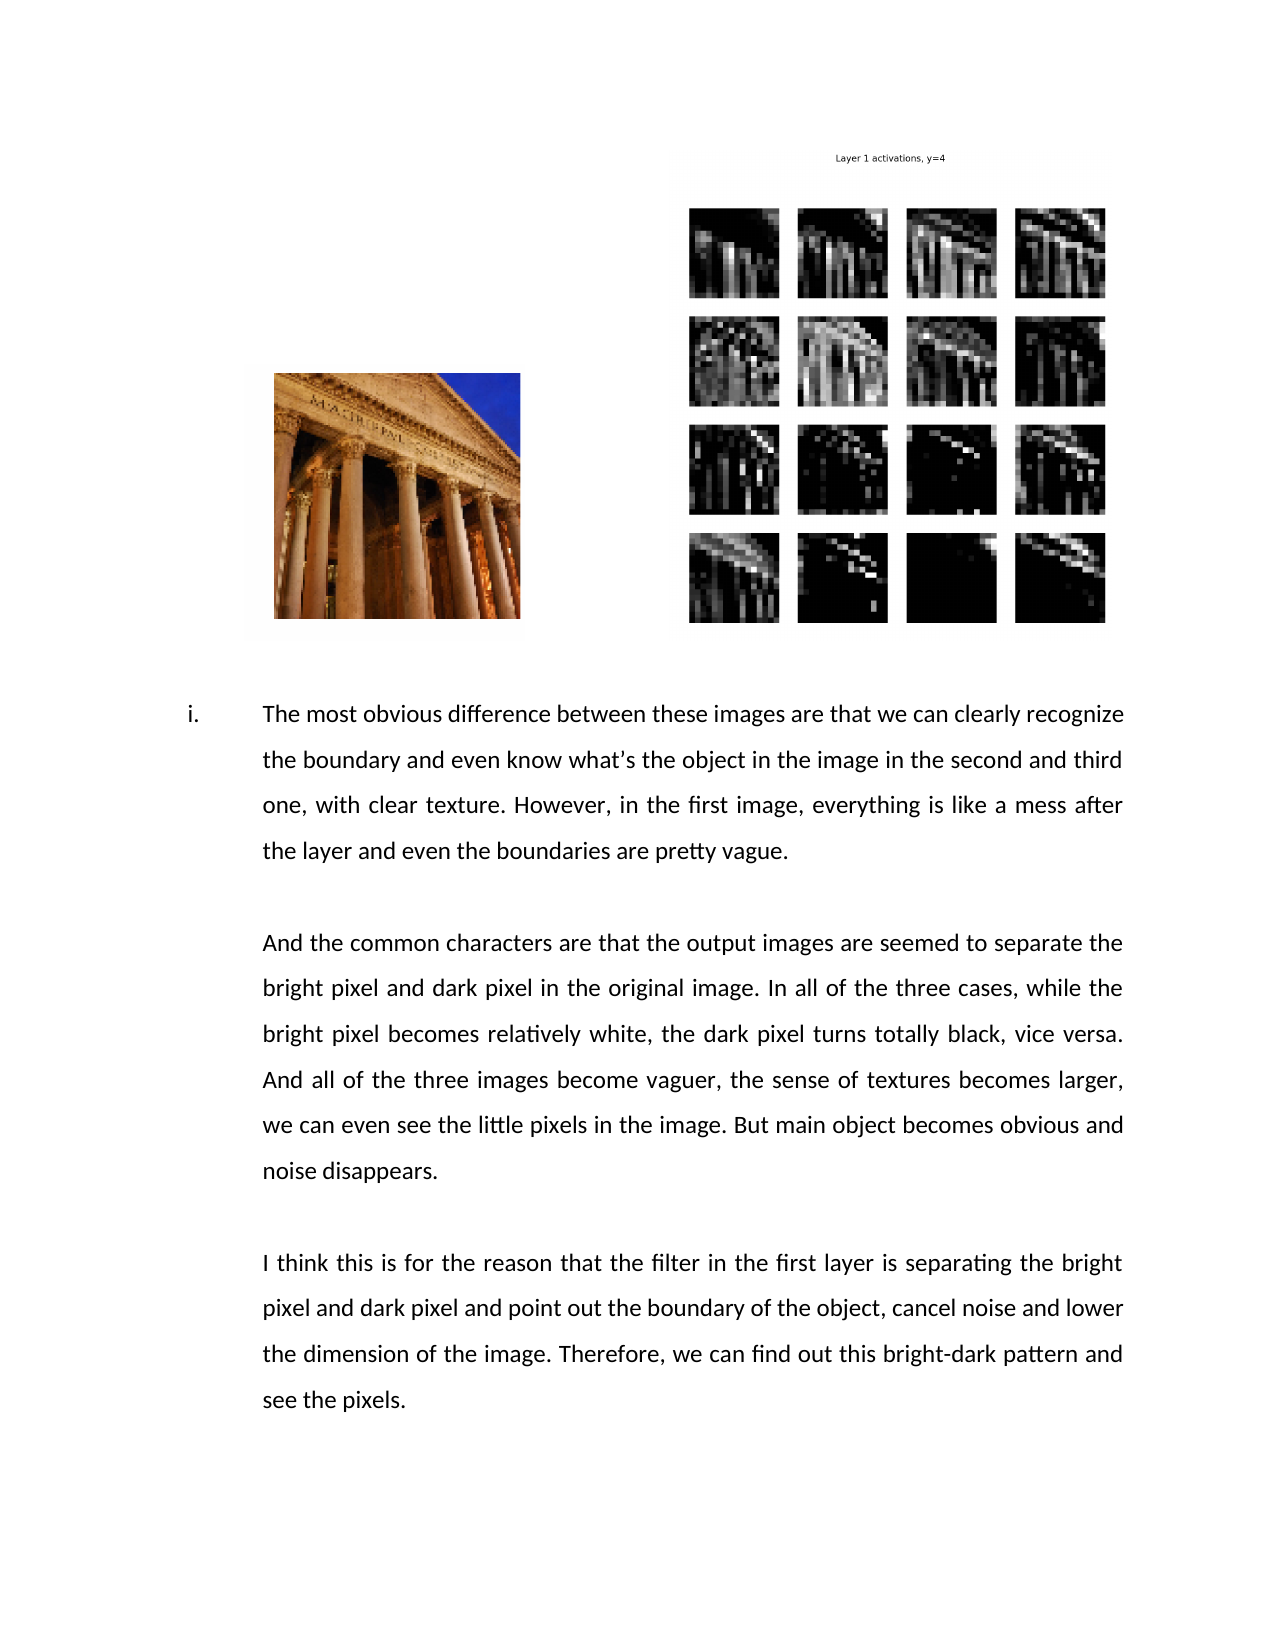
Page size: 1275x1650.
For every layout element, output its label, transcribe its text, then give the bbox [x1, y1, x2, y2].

picture [243, 364, 526, 641]
list I think this is for the reason that the filter in the first layer is separating the bright pixel and dark pixel and point out the boundary of the object, cancel noise and lower the dimension of the image. Therefore, we can find out this bright-dark pattern and see the pixels. [262, 1247, 1125, 1414]
picture [669, 150, 1112, 641]
list The most obvious difference between these images are that we can clearly recognize the boundary and even know what’s the object in the image in the second and third one, with clear texture. However, in the first image, everything is like a mess after the layer and even the boundaries are pretty vague. [187, 698, 1125, 866]
list And the common characters are that the output images are seemed to separate the bright pixel and dark pixel in the original image. In all of the three cases, while the bright pixel becomes relatively white, the dark pixel turns totally black, vice versa. And all of the three images become vaguer, the sense of textures becomes larger, we can even see the little pixels in the image. But main object becomes obvious and noise disappears. [262, 927, 1125, 1186]
